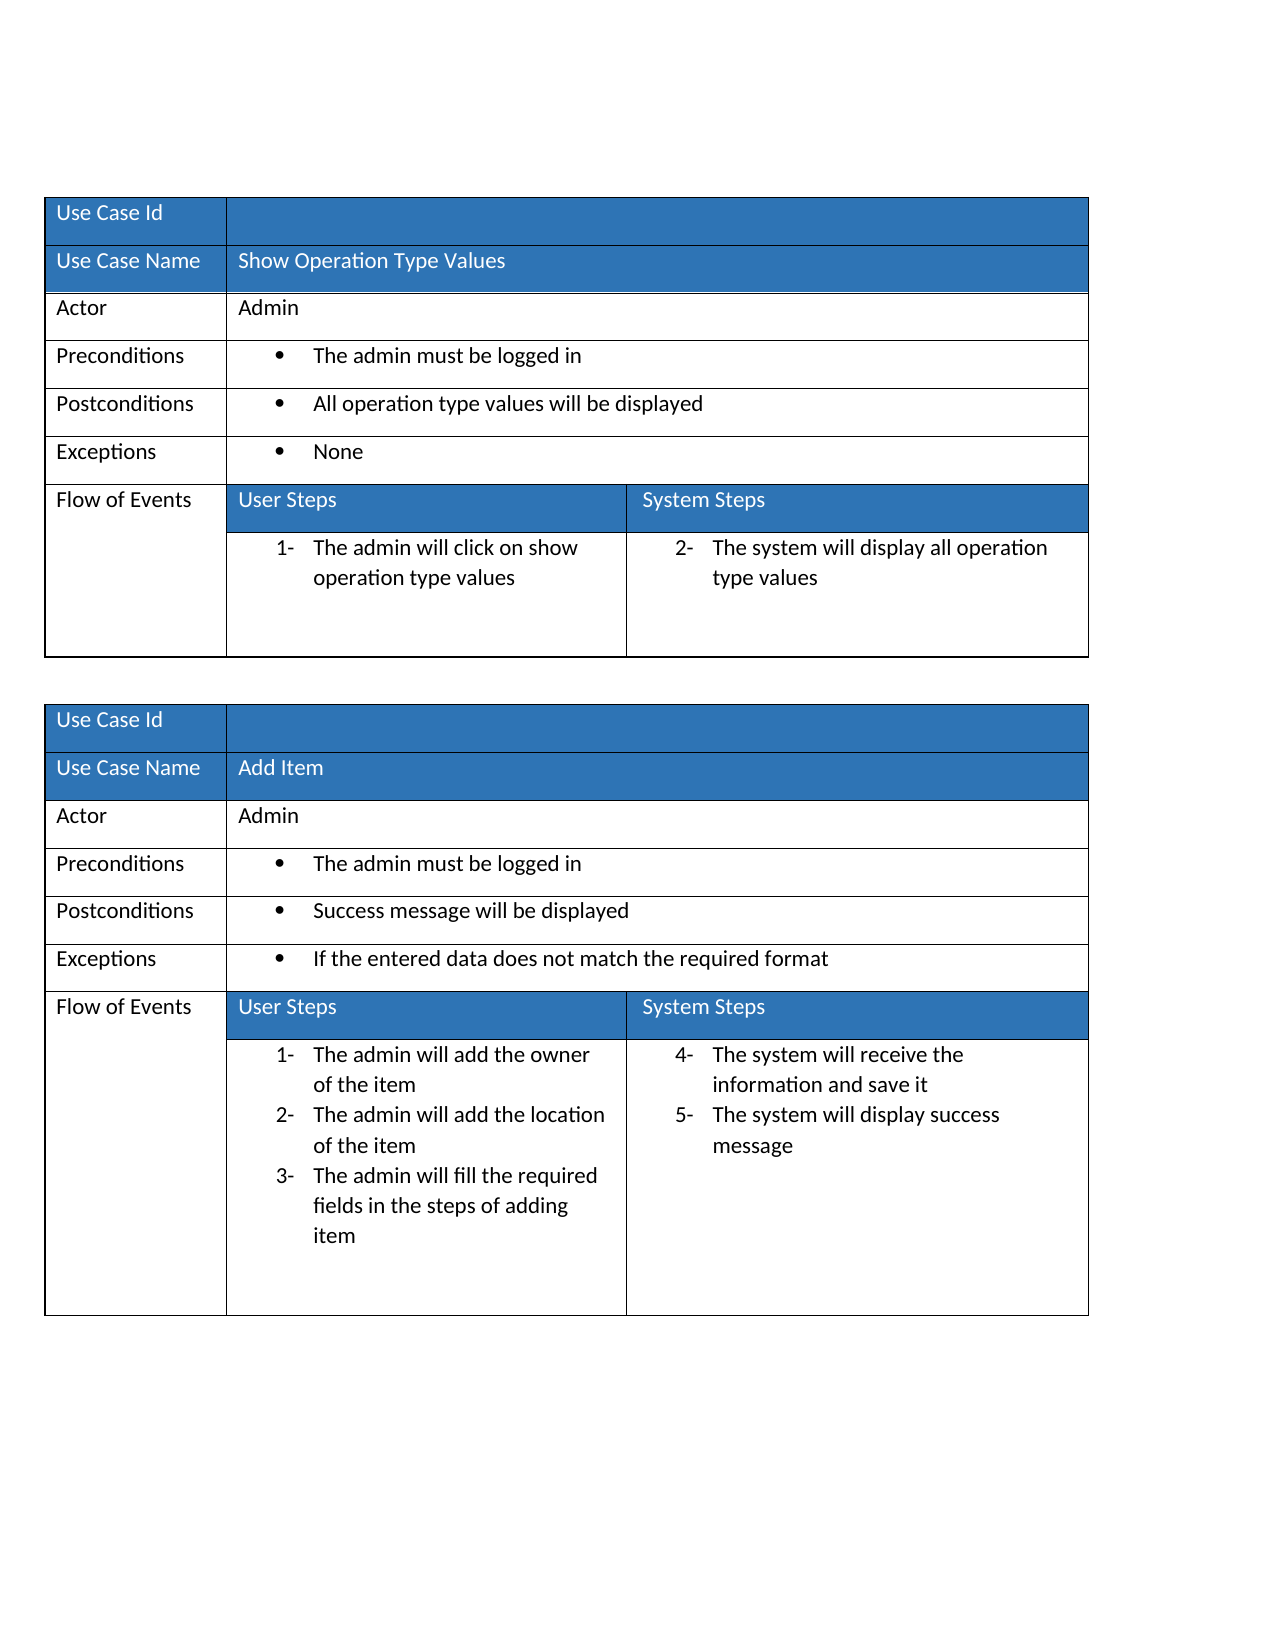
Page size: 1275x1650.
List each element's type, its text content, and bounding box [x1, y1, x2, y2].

table_cell User Steps [227, 992, 626, 1039]
table_cell Flow of Events [46, 992, 226, 1315]
table_cell Success message will be displayed [227, 897, 1088, 943]
table_cell Postconditions [46, 389, 226, 436]
table_cell The system will receive the information and save it The system will display success message [627, 1040, 1088, 1315]
table_cell System Steps [627, 992, 1088, 1039]
table_cell Admin [227, 801, 1088, 848]
table_cell Exceptions [46, 945, 226, 991]
table_header [227, 198, 1088, 245]
table_header Use Case Id [46, 198, 226, 245]
table_cell The admin must be logged in [227, 849, 1088, 896]
table_cell Exceptions [46, 437, 226, 484]
table_header Use Case Id [46, 705, 226, 752]
table_cell If the entered data does not match the required format [227, 945, 1088, 991]
table_cell Show Operation Type Values [227, 246, 1088, 292]
table_cell None [227, 437, 1088, 484]
table_cell Use Case Name [46, 246, 226, 292]
table_cell Preconditions [46, 341, 226, 388]
table_cell The system will display all operation type values [627, 533, 1088, 656]
table_cell The admin will add the owner of the item The admin will add the location of the item The admin will fill the required fields in the steps of adding item [227, 1040, 626, 1315]
table_cell Use Case Name [46, 753, 226, 800]
table_cell The admin will click on show operation type values [227, 533, 626, 656]
table_cell Admin [227, 294, 1088, 340]
table_cell User Steps [227, 485, 626, 532]
table_cell Preconditions [46, 849, 226, 896]
table_cell Postconditions [46, 897, 226, 943]
table_header [227, 705, 1088, 752]
table_cell Actor [46, 801, 226, 848]
table_cell Actor [46, 294, 226, 340]
table_cell Add Item [227, 753, 1088, 800]
table_cell All operation type values will be displayed [227, 389, 1088, 436]
table_cell Flow of Events [46, 485, 226, 656]
table_cell The admin must be logged in [227, 341, 1088, 388]
table_cell System Steps [627, 485, 1088, 532]
